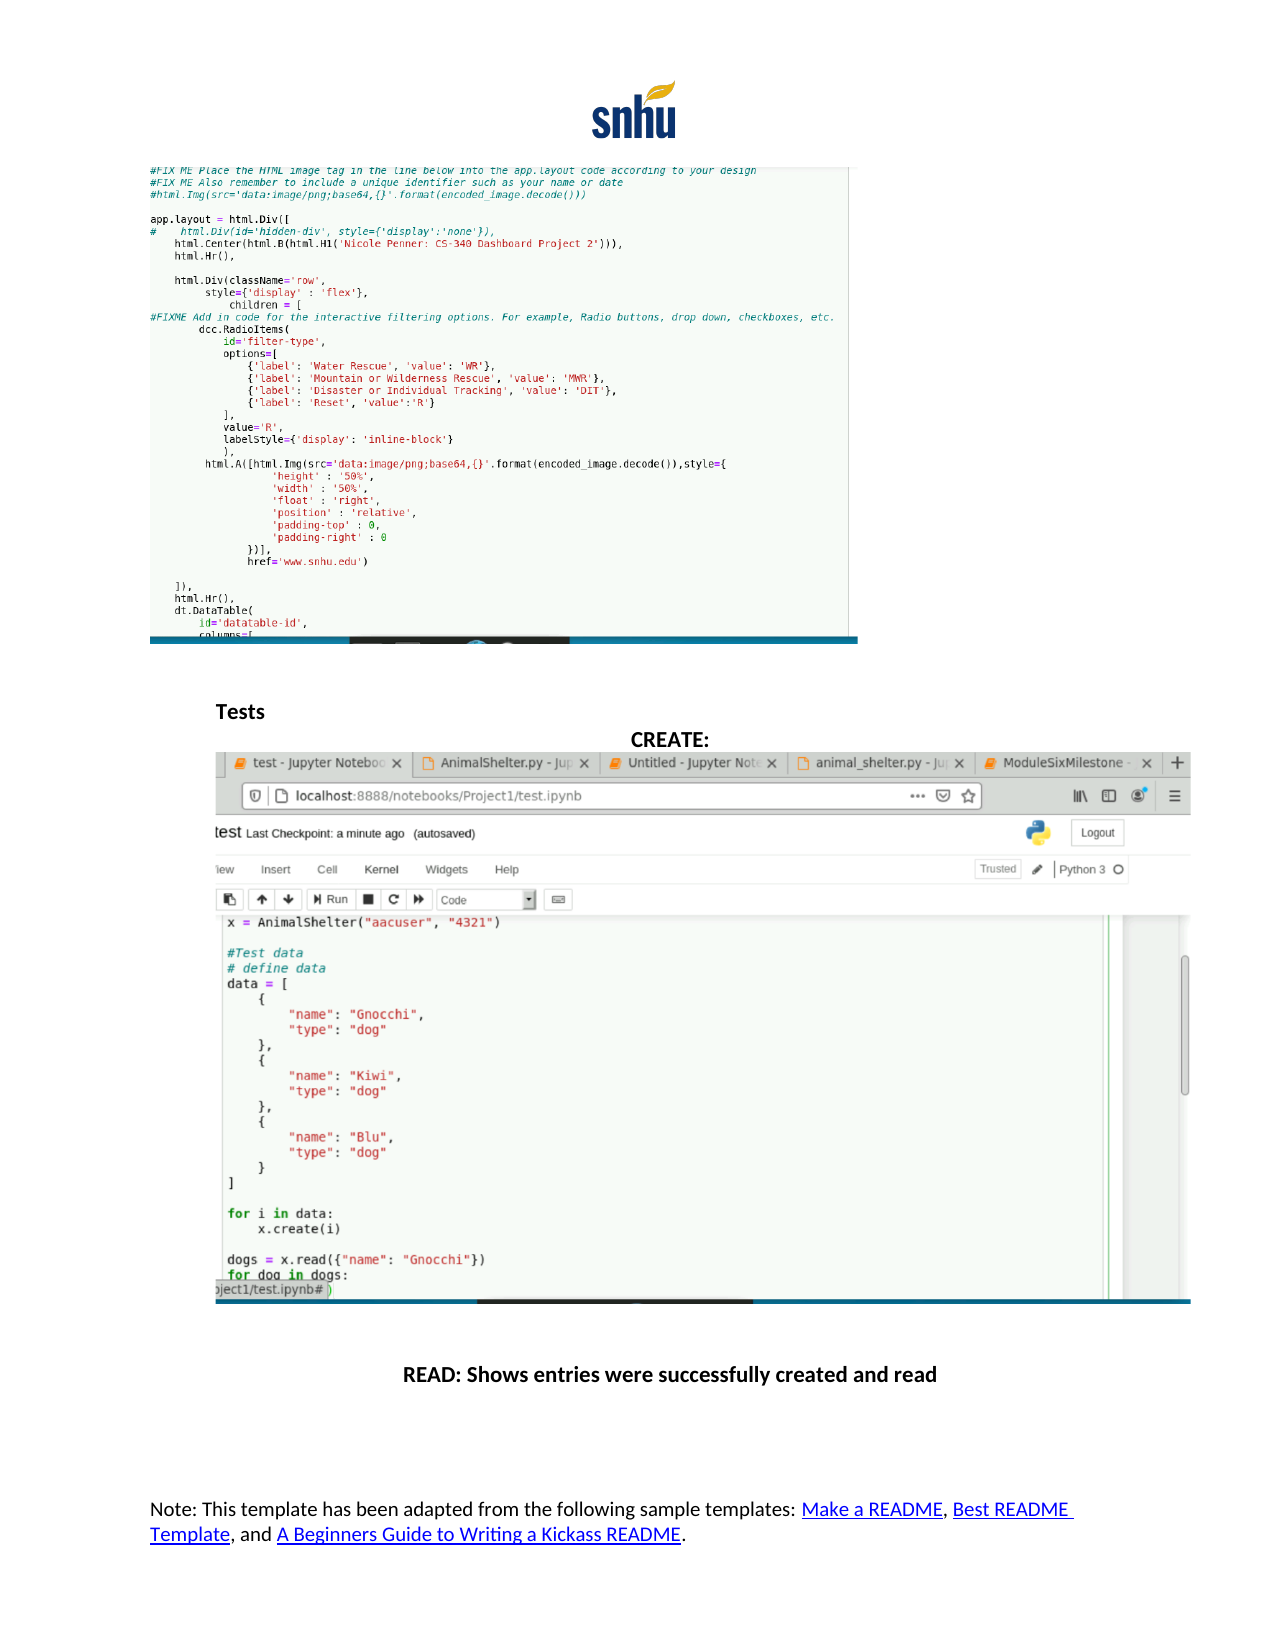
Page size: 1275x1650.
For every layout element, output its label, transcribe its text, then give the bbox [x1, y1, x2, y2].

picture [215, 752, 1191, 1304]
picture [150, 167, 858, 644]
picture [573, 75, 702, 147]
text READ: Shows entries were successfully created and read [150, 1360, 1125, 1388]
subtitle Tests [150, 697, 1125, 725]
text CREATE: [150, 725, 1125, 753]
